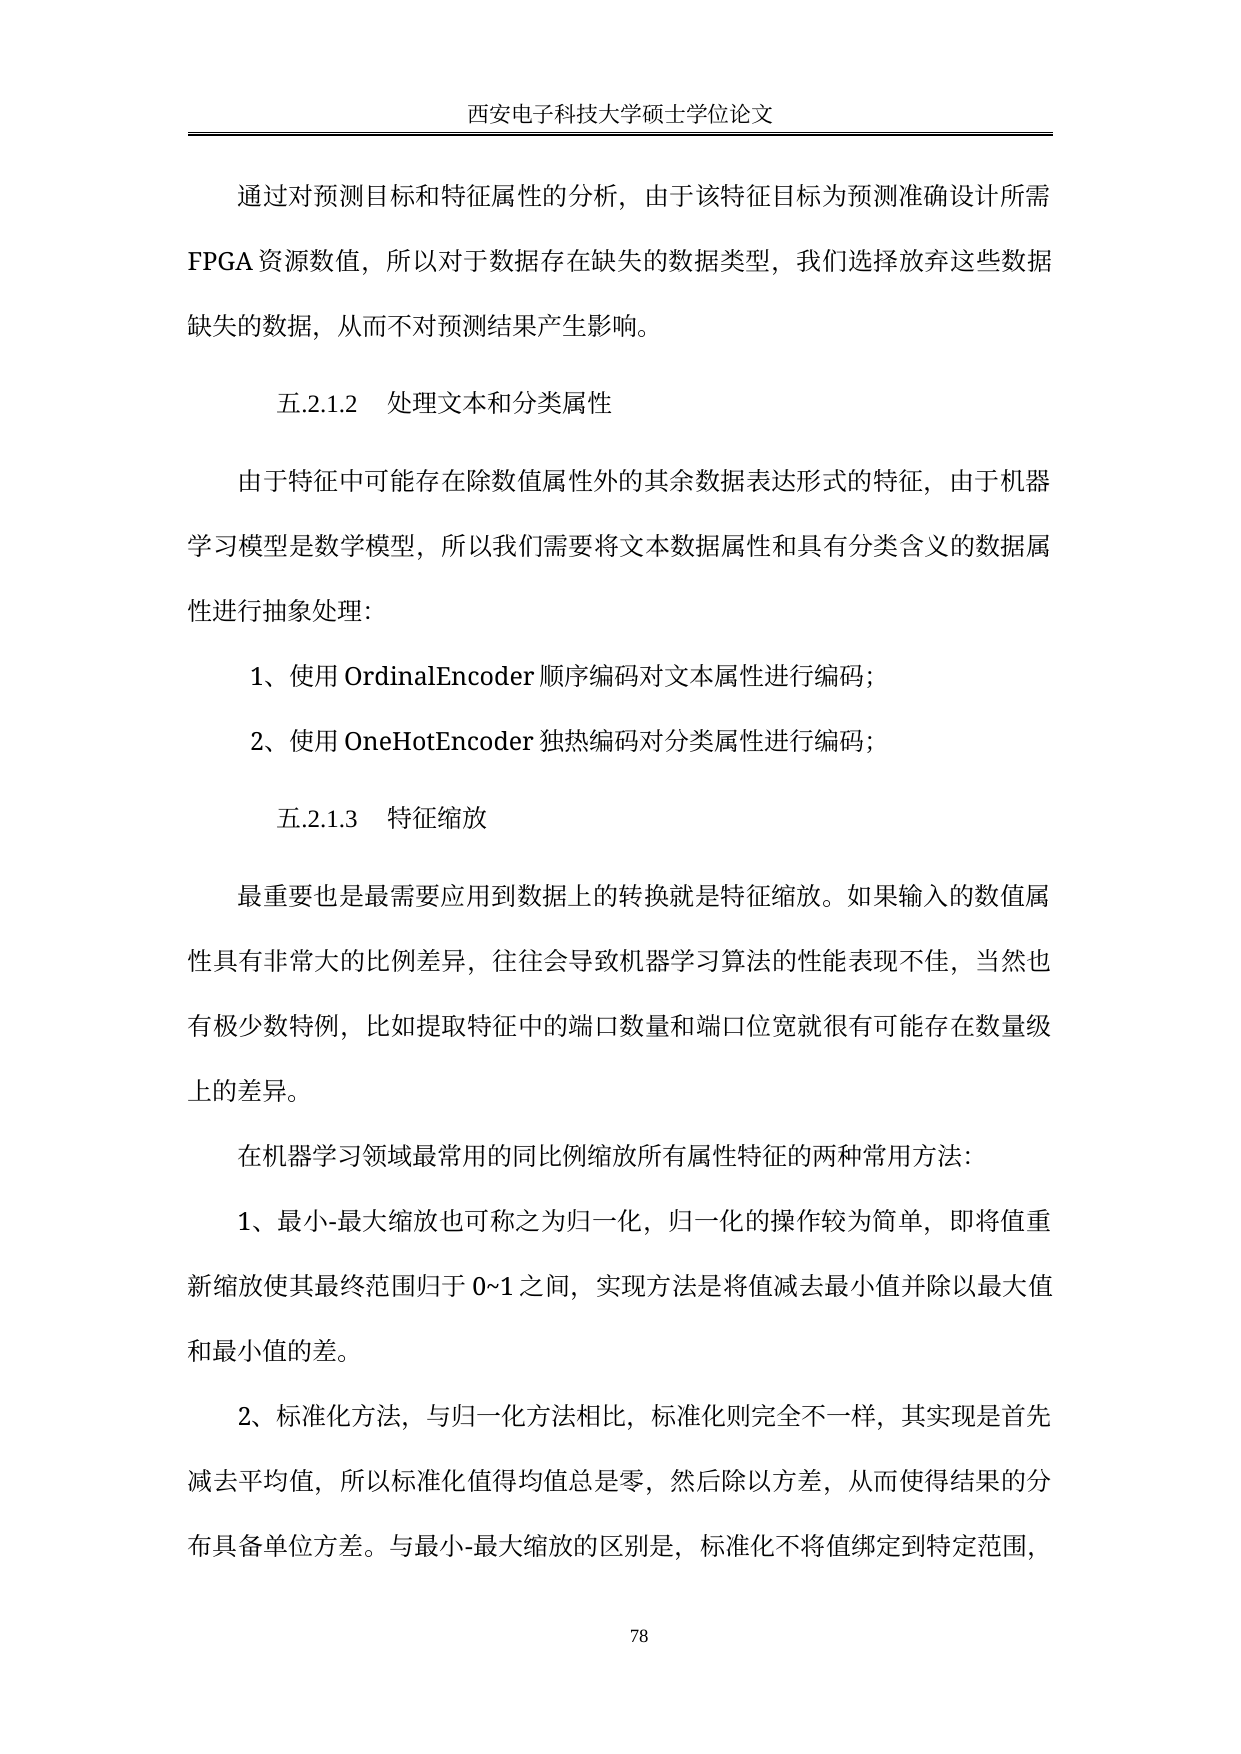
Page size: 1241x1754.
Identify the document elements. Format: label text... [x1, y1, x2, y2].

text 在机器学习领域最常用的同比例缩放所有属性特征的两种常用方法： [187, 1122, 1053, 1187]
list 使用OrdinalEncoder顺序编码对文本属性进行编码； [250, 642, 1053, 707]
subtitle 特征缩放 [276, 784, 1053, 849]
list 使用OneHotEncoder独热编码对分类属性进行编码； [250, 707, 1053, 772]
text 通过对预测目标和特征属性的分析，由于该特征目标为预测准确设计所需FPGA资源数值，所以对于数据存在缺失的数据类型，我们选择放弃这些数据缺失的数据，从而不对预测结果产生影响。 [187, 162, 1053, 357]
text 1、最小-最大缩放也可称之为归一化，归一化的操作较为简单，即将值重新缩放使其最终范围归于0~1之间，实现方法是将值减去最小值并除以最大值和最小值的差。 [187, 1187, 1053, 1382]
text 最重要也是最需要应用到数据上的转换就是特征缩放。如果输入的数值属性具有非常大的比例差异，往往会导致机器学习算法的性能表现不佳，当然也有极少数特例，比如提取特征中的端口数量和端口位宽就很有可能存在数量级上的差异。 [187, 862, 1053, 1122]
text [187, 1382, 1053, 1577]
text 由于特征中可能存在除数值属性外的其余数据表达形式的特征，由于机器学习模型是数学模型，所以我们需要将文本数据属性和具有分类含义的数据属性进行抽象处理： [187, 447, 1053, 642]
subtitle 处理文本和分类属性 [276, 369, 1053, 434]
